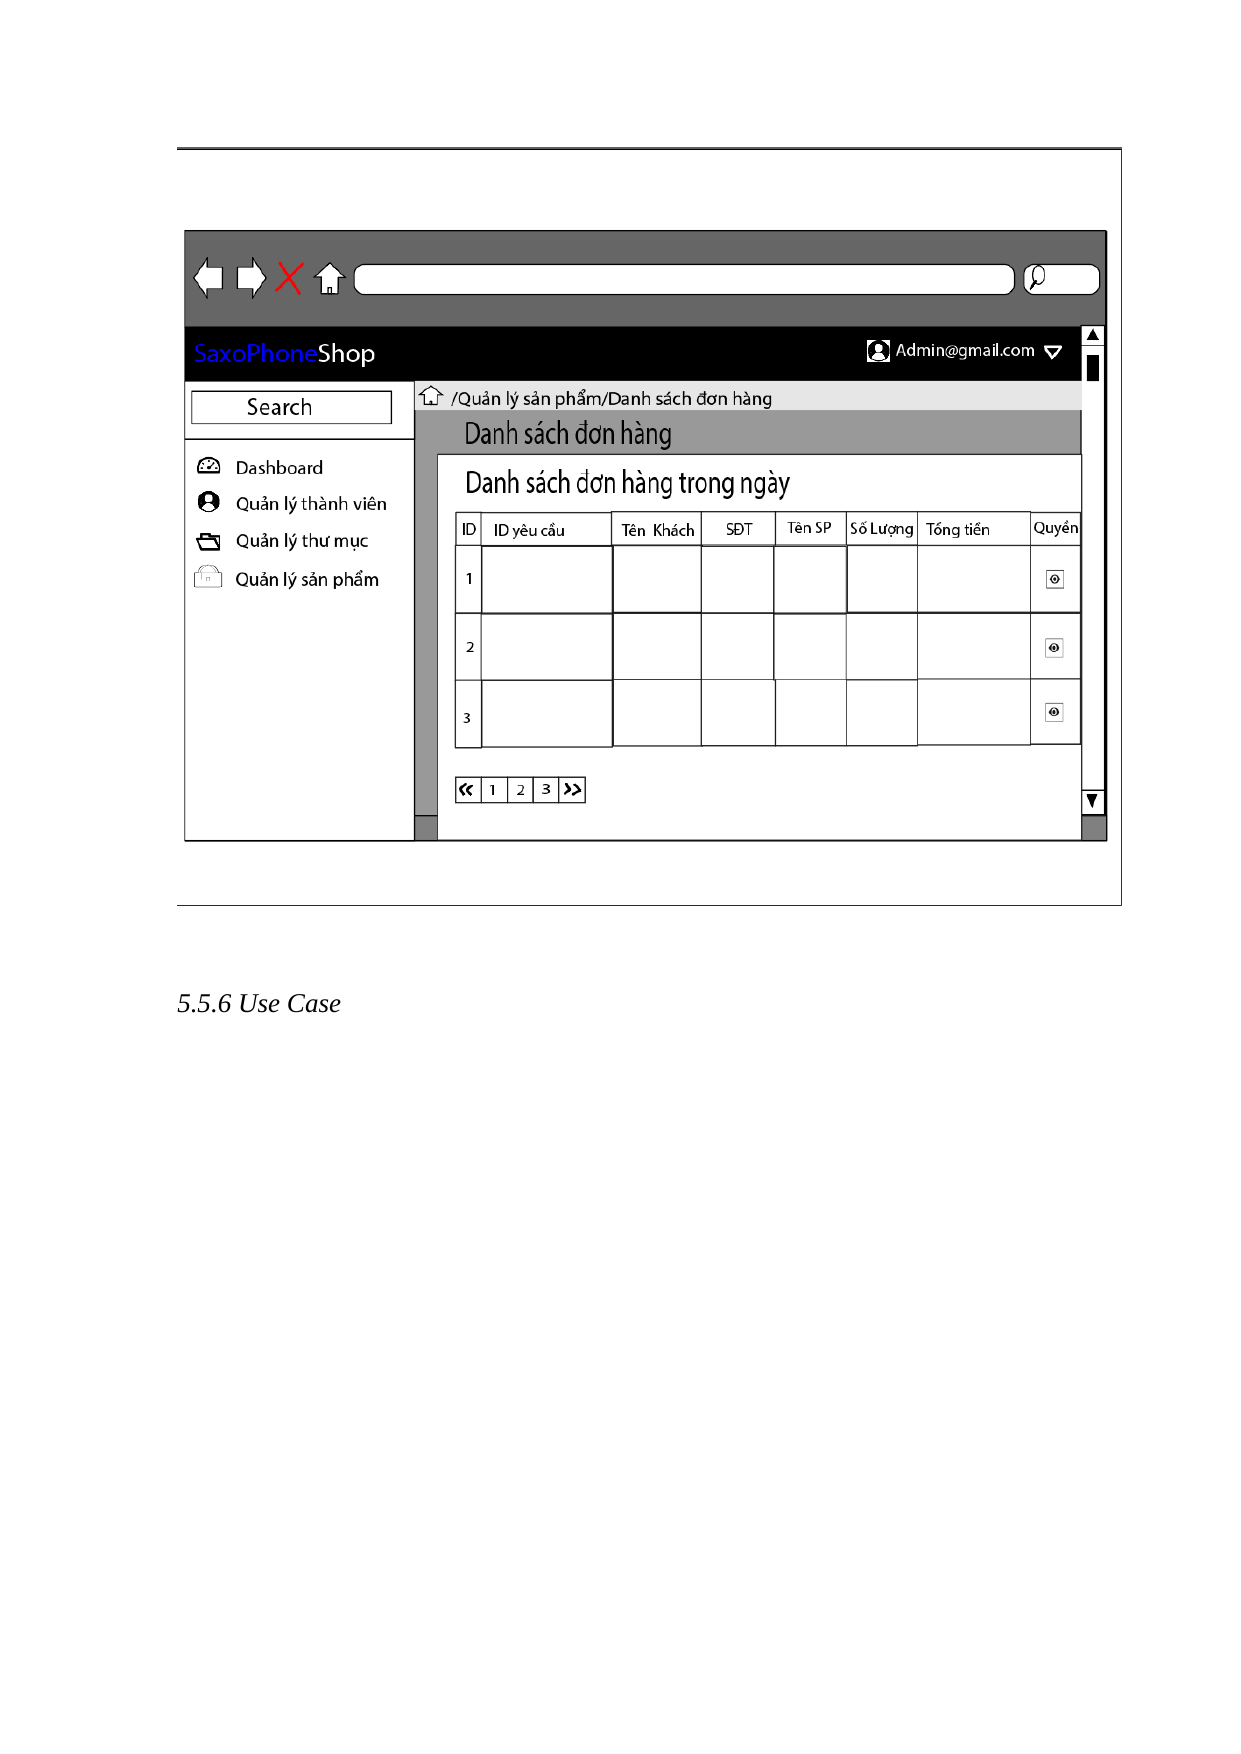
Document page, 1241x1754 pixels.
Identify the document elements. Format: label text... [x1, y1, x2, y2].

text 5.5.6 Use Case [177, 987, 1122, 1018]
picture [177, 147, 1122, 906]
